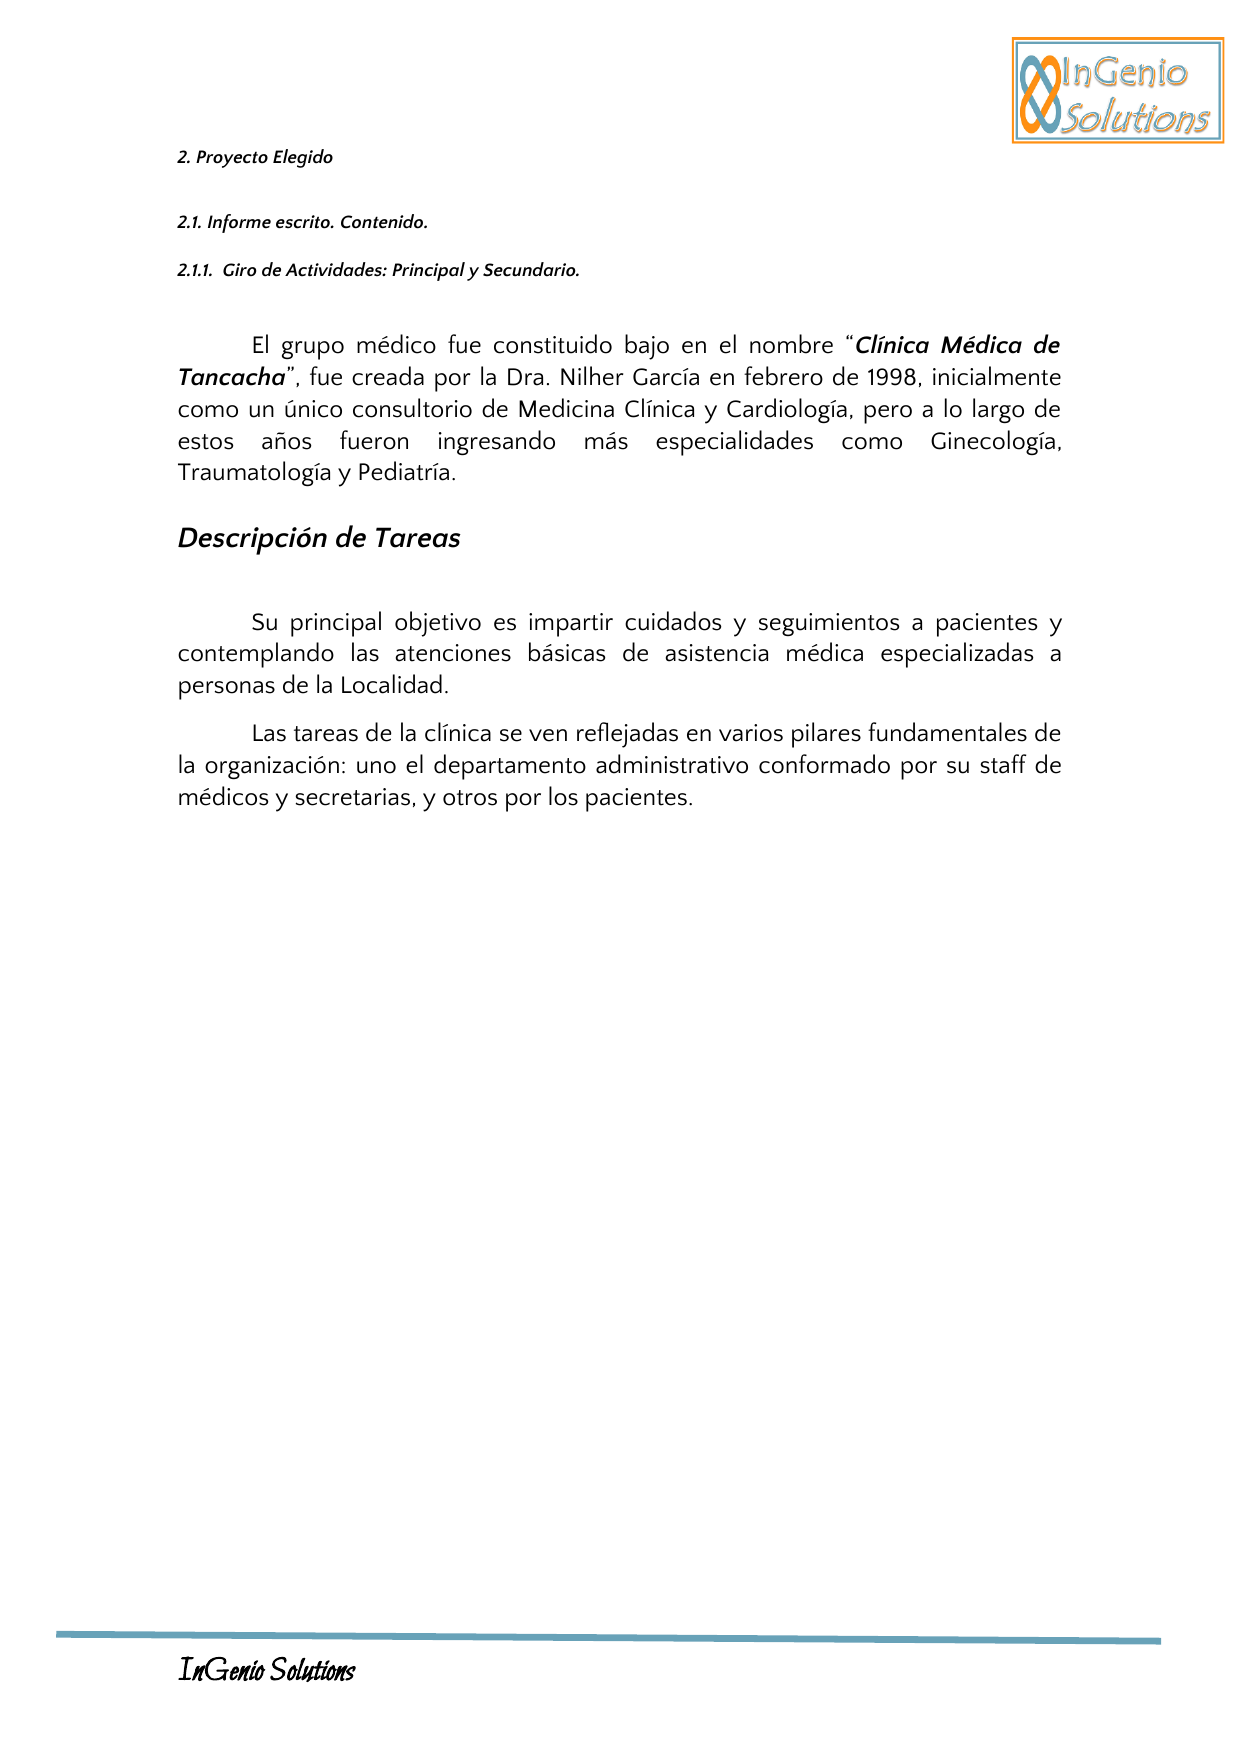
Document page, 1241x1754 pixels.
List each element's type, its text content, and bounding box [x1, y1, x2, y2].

text El grupo médico fue constituido bajo en el nombre “Clínica Médica de Tancacha”, fue creada por la Dra. Nilher García en febrero de 1998, inicialmente como un único consultorio de Medicina Clínica y Cardiología, pero a lo largo de estos años fueron ingresando más especialidades como Ginecología, Traumatología y Pediatría. [177, 332, 1063, 487]
text 2.1.1. Giro de Actividades: Principal y Secundario. [177, 260, 1063, 281]
picture [1011, 37, 1225, 146]
text 2. Proyecto Elegido [177, 148, 1063, 168]
text 2.1. Informe escrito. Contenido. [177, 212, 1063, 233]
text Descripción de Tareas [177, 523, 1063, 555]
text Su principal objetivo es impartir cuidados y seguimientos a pacientes y contemplando las atenciones básicas de asistencia médica especializadas a personas de la Localidad. [177, 609, 1063, 700]
text Las tareas de la clínica se ven reflejadas en varios pilares fundamentales de la organización: uno el departamento administrativo conformado por su staff de médicos y secretarias, y otros por los pacientes. [177, 721, 1063, 812]
